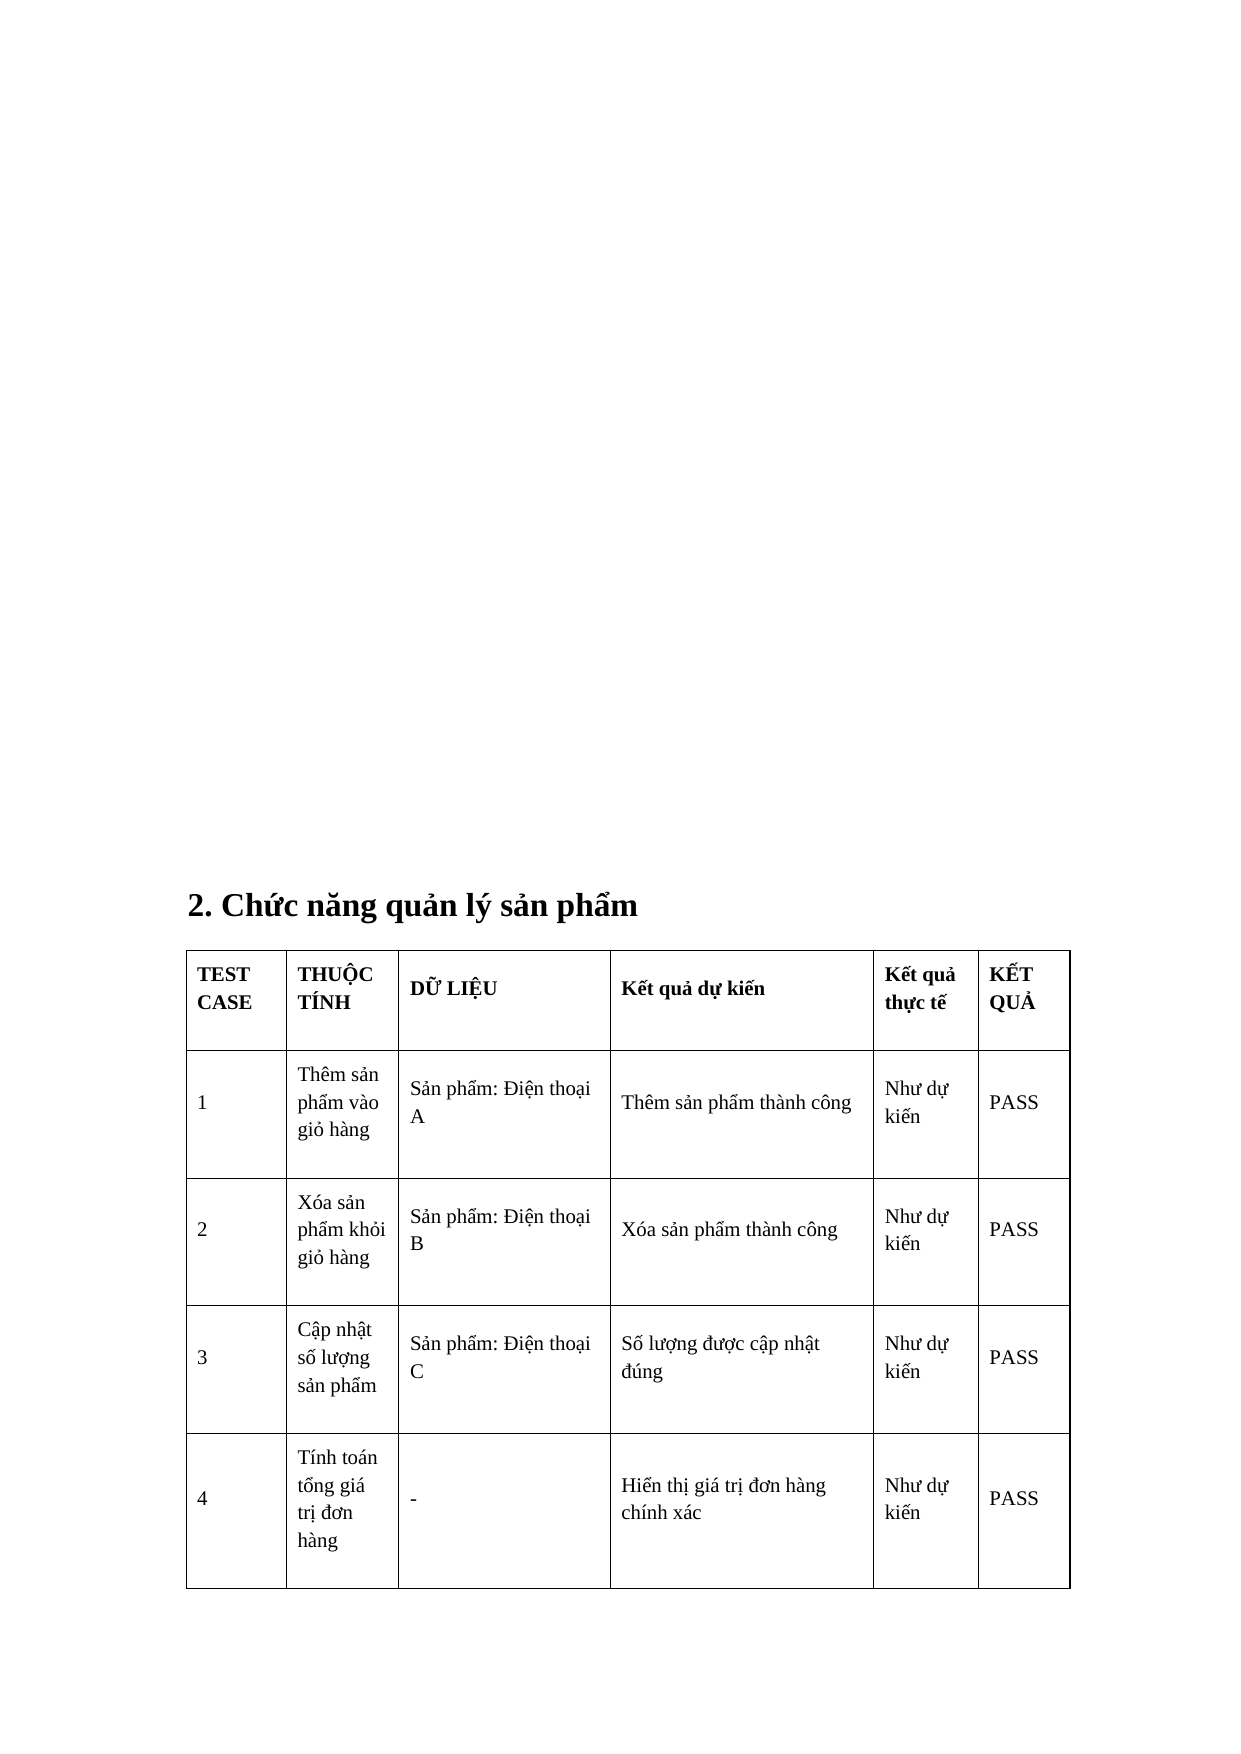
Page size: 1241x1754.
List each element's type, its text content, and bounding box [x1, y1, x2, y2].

table_header Kết quả dự kiến [611, 951, 873, 1050]
table_cell PASS [979, 1434, 1069, 1588]
table_cell Sản phẩm: Điện thoại B [399, 1179, 610, 1305]
table_cell Thêm sản phẩm thành công [611, 1051, 873, 1178]
table_header KẾT QUẢ [979, 951, 1069, 1050]
table_header THUỘC TÍNH [287, 951, 398, 1050]
table_cell Số lượng được cập nhật đúng [611, 1306, 873, 1433]
table_header TEST CASE [187, 951, 286, 1050]
table_cell 3 [187, 1306, 286, 1433]
table_cell Thêm sản phẩm vào giỏ hàng [287, 1051, 398, 1178]
table_cell - [399, 1434, 610, 1588]
table_cell Hiển thị giá trị đơn hàng chính xác [611, 1434, 873, 1588]
table_cell Tính toán tổng giá trị đơn hàng [287, 1434, 398, 1588]
table_cell Xóa sản phẩm thành công [611, 1179, 873, 1305]
table_cell PASS [979, 1306, 1069, 1433]
table_cell PASS [979, 1179, 1069, 1305]
table_cell Sản phẩm: Điện thoại A [399, 1051, 610, 1178]
table_cell Sản phẩm: Điện thoại C [399, 1306, 610, 1433]
table_cell Như dự kiến [874, 1179, 978, 1305]
table_cell 4 [187, 1434, 286, 1588]
table_cell Xóa sản phẩm khỏi giỏ hàng [287, 1179, 398, 1305]
table_cell 2 [187, 1179, 286, 1305]
table_cell Như dự kiến [874, 1434, 978, 1588]
table_header Kết quả thực tế [874, 951, 978, 1050]
table_cell Cập nhật số lượng sản phẩm [287, 1306, 398, 1433]
list Chức năng quản lý sản phẩm [187, 885, 1053, 924]
table_header DỮ LIỆU [399, 951, 610, 1050]
table_cell PASS [979, 1051, 1069, 1178]
table_cell 1 [187, 1051, 286, 1178]
table_cell Như dự kiến [874, 1051, 978, 1178]
table_cell Như dự kiến [874, 1306, 978, 1433]
